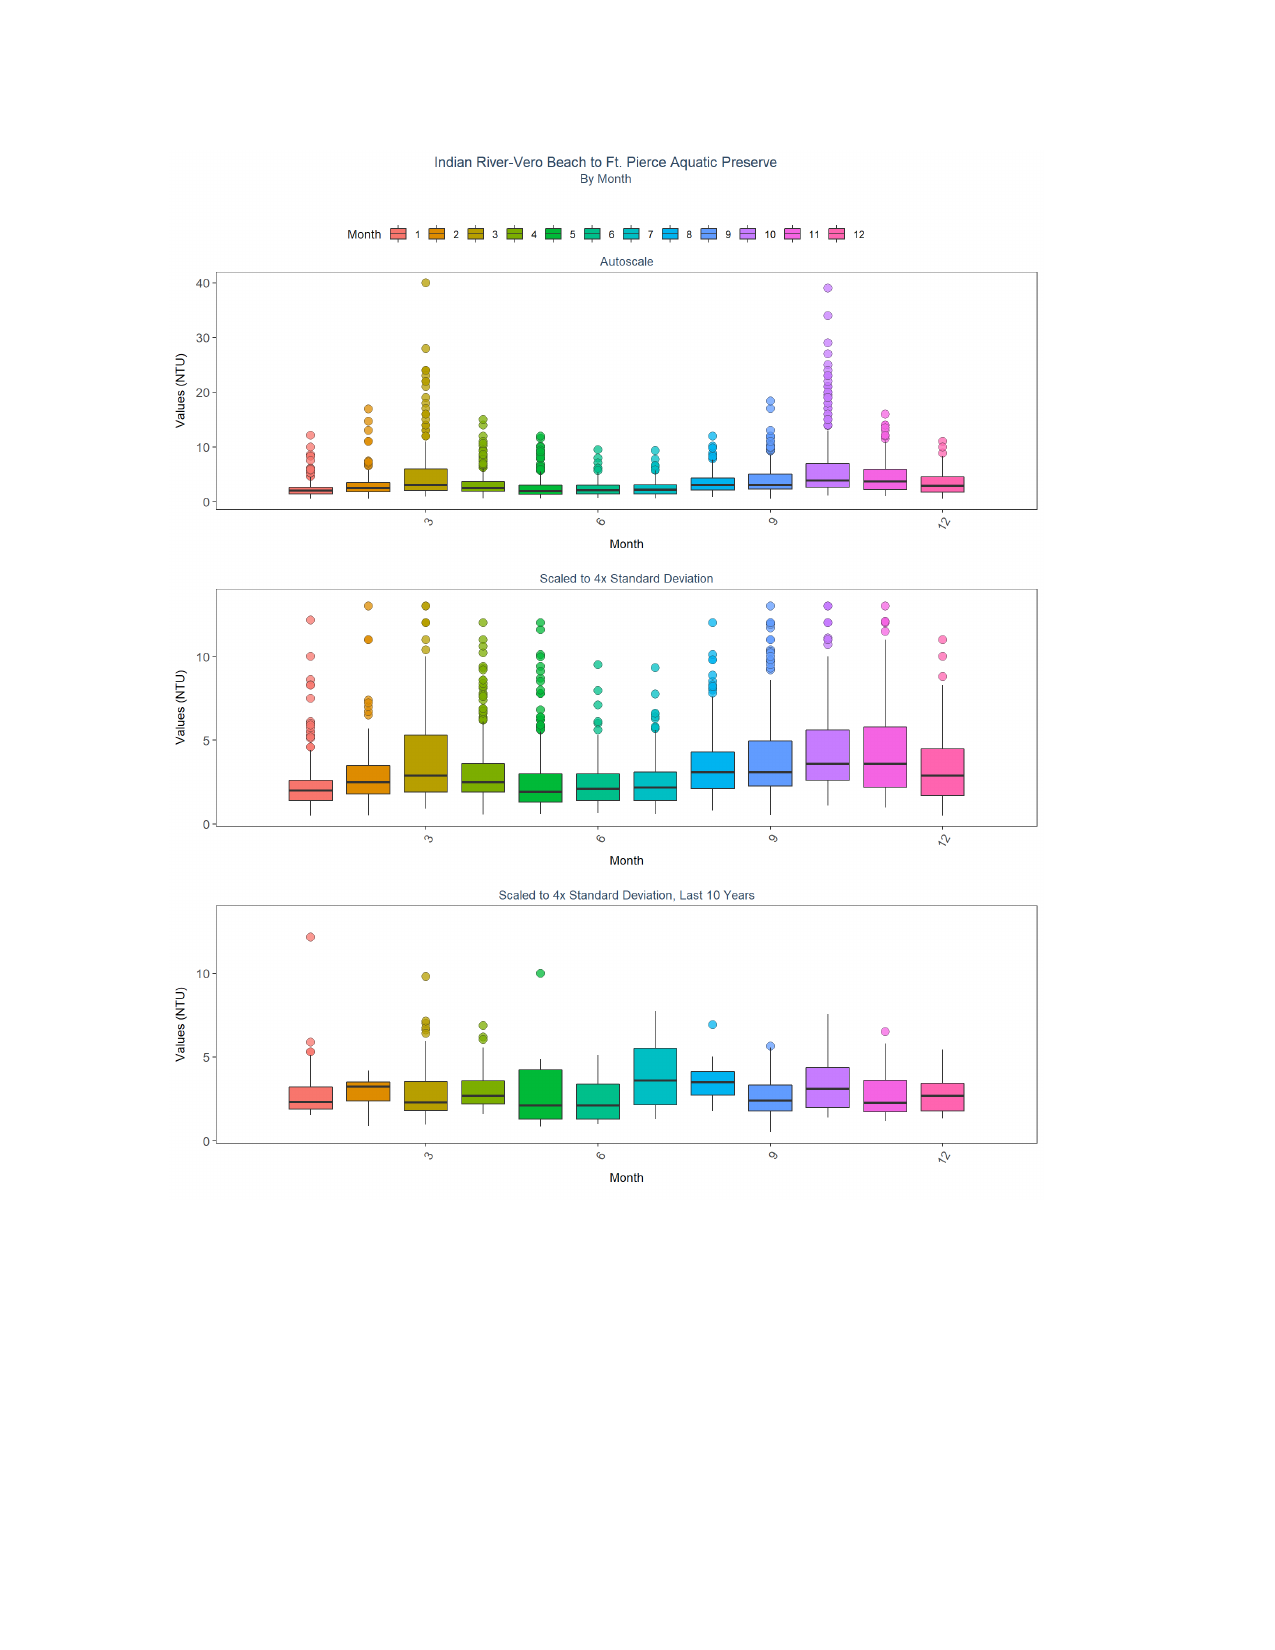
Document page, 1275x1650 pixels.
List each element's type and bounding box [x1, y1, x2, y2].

picture [168, 150, 1044, 1200]
